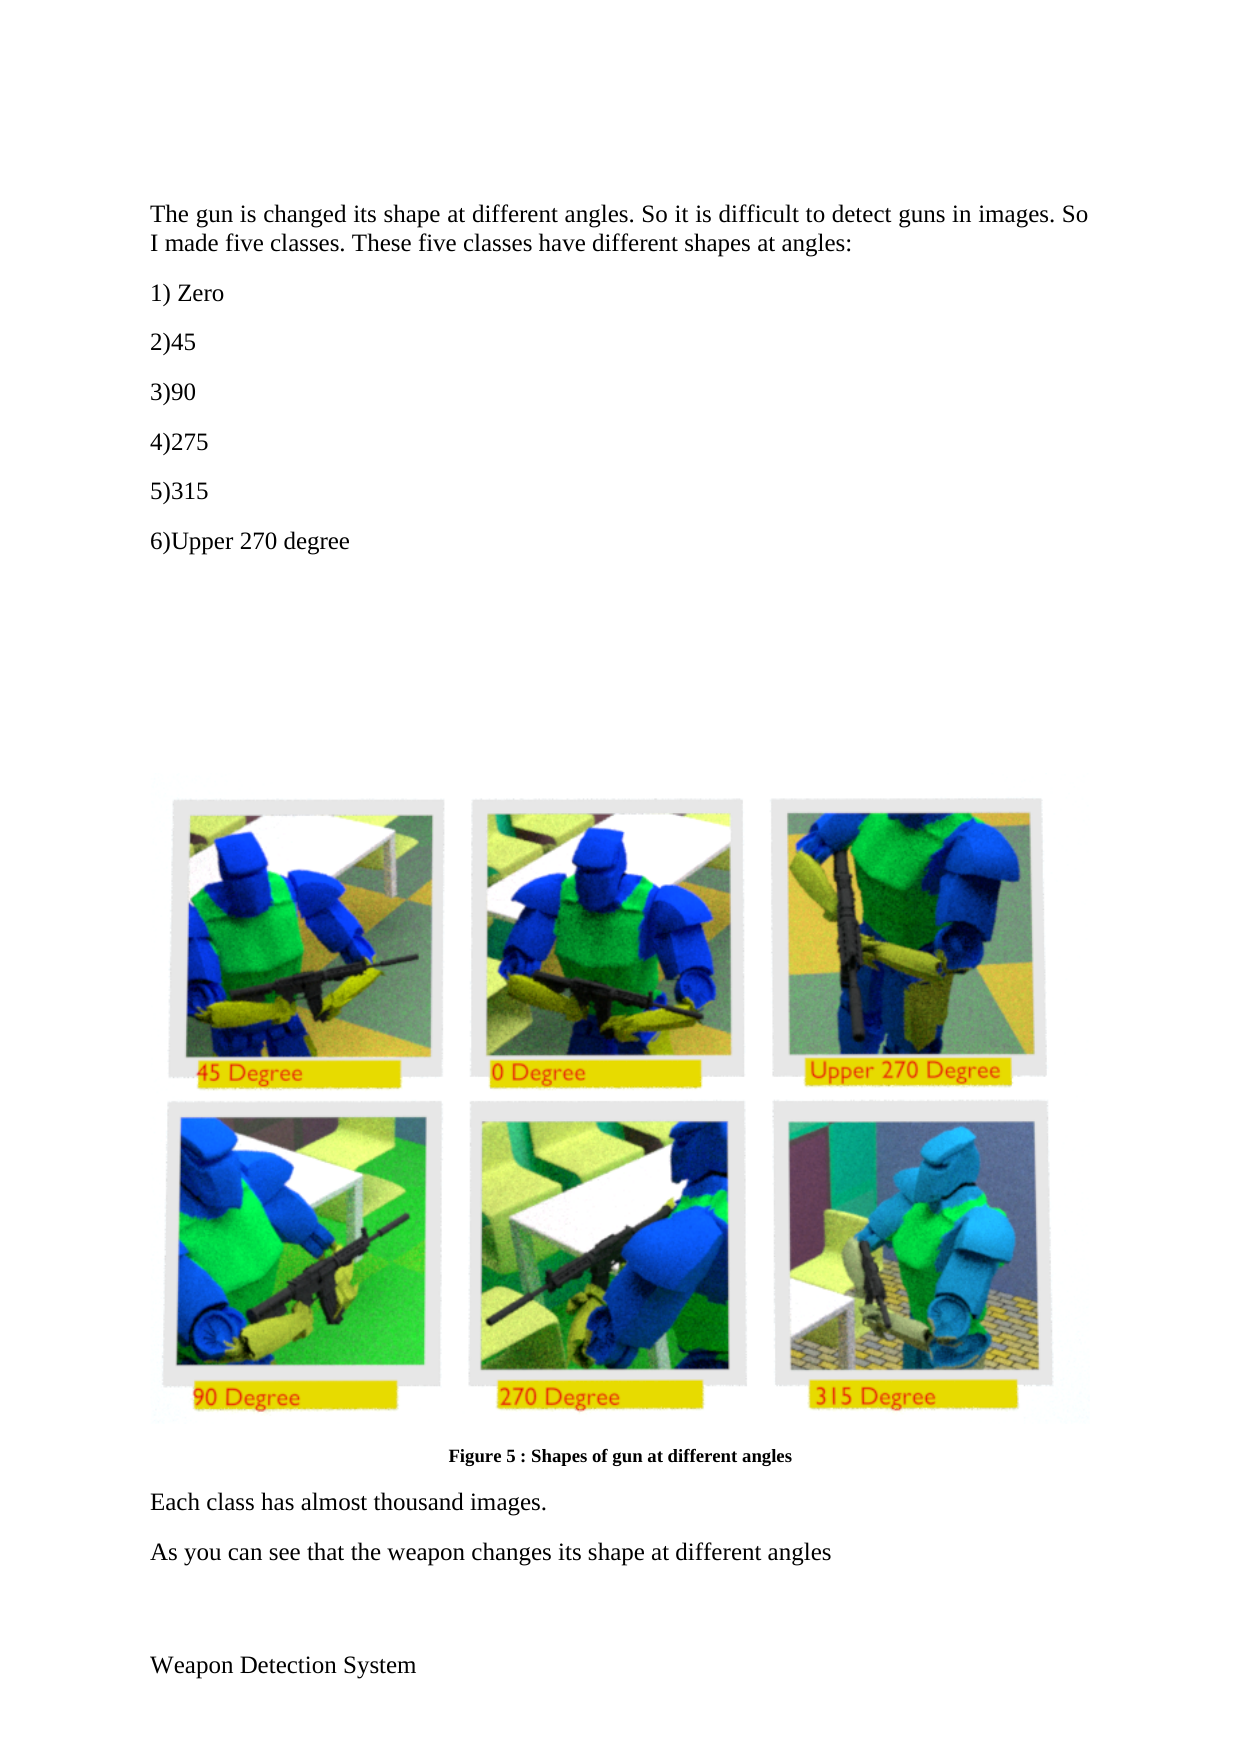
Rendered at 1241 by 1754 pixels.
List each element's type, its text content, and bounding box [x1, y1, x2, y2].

picture [150, 773, 1090, 1424]
text 1) Zero [150, 278, 1090, 307]
text 4)275 [150, 427, 1090, 455]
text 2)45 [150, 327, 1090, 356]
text As you can see that the weapon changes its shape at different angles [150, 1537, 1090, 1565]
text 5)315 [150, 476, 1090, 505]
text 3)90 [150, 377, 1090, 406]
text Each class has almost thousand images. [150, 1487, 1090, 1516]
text The gun is changed its shape at different angles. So it is difficult to detect guns in images. So I made five classes. These five classes have different shapes at angles: [150, 199, 1090, 257]
text 6)Upper 270 degree [150, 526, 1090, 554]
